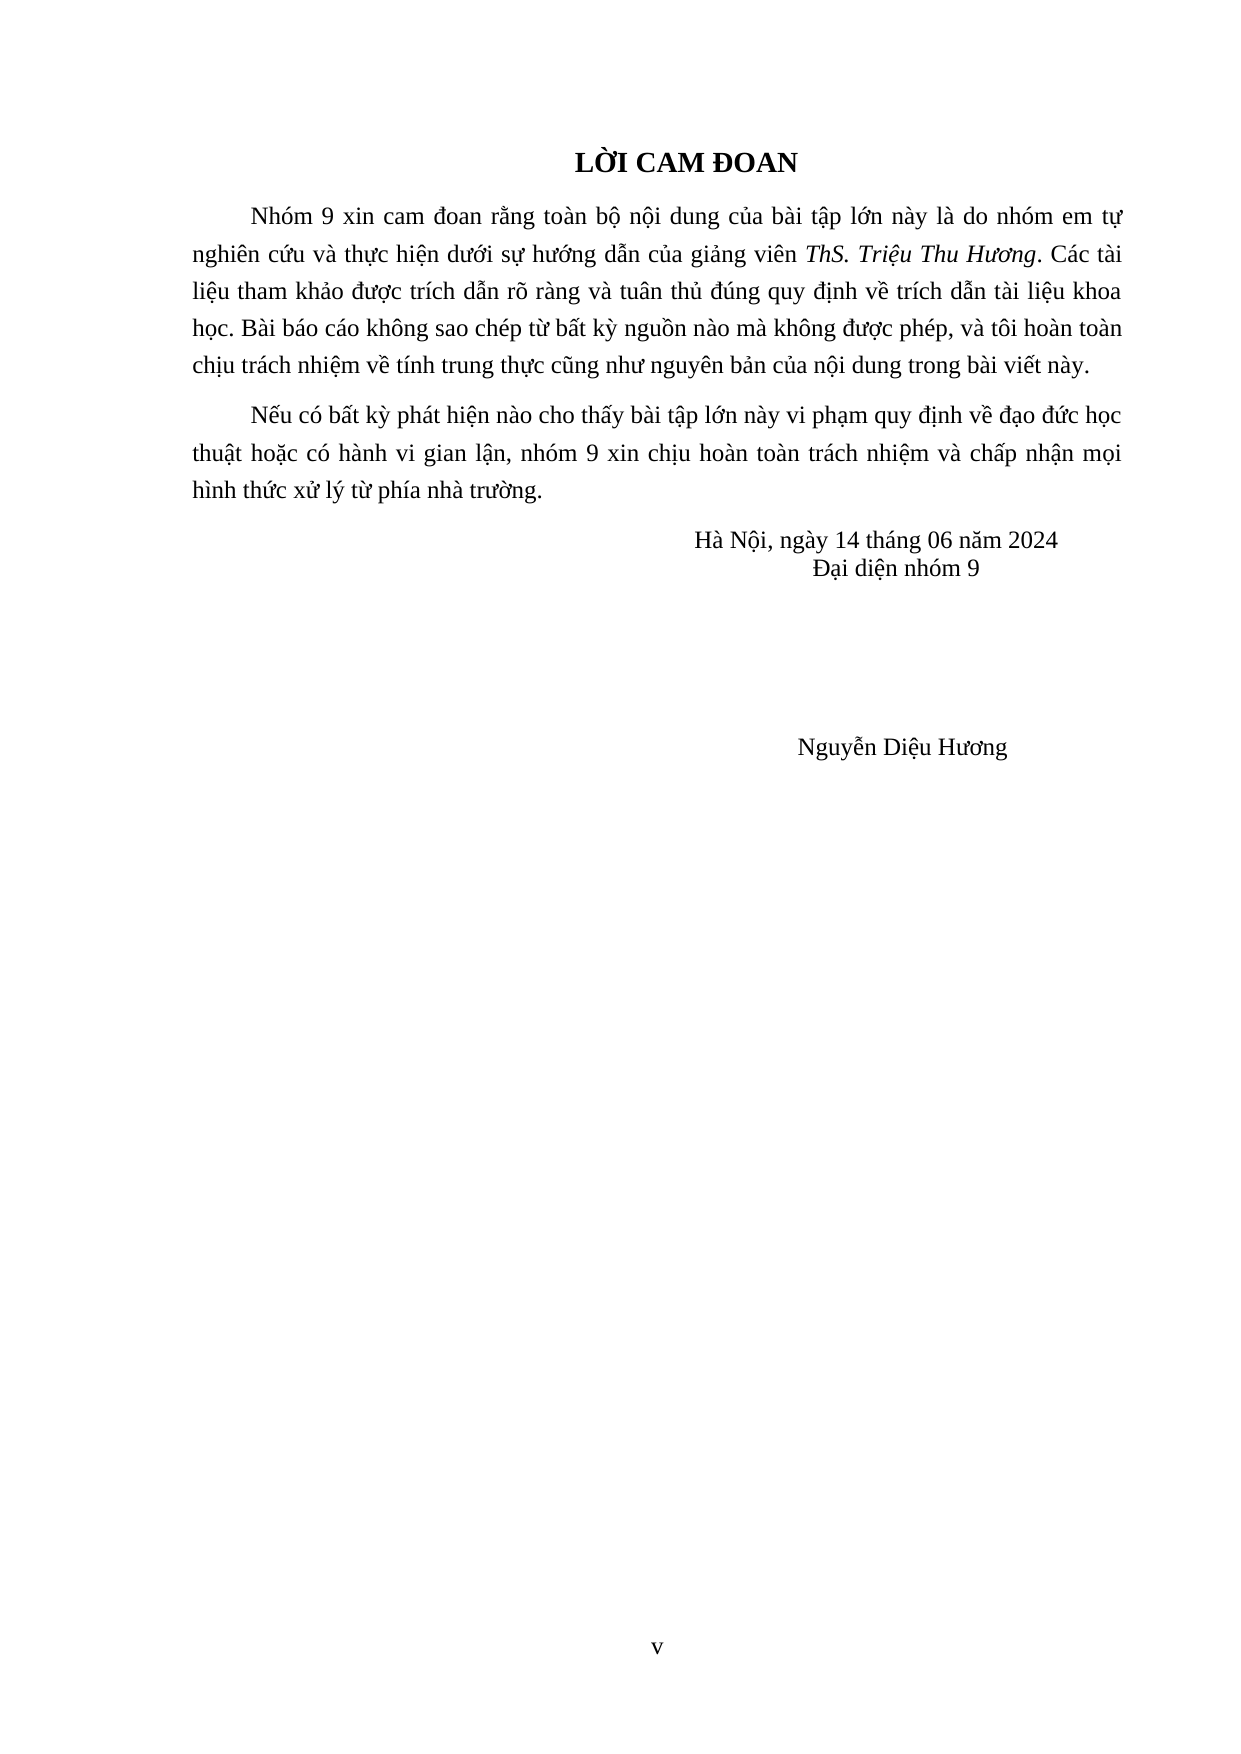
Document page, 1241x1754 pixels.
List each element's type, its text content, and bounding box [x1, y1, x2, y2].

text Hà Nội, ngày 14 tháng 06 năm 2024 [192, 525, 1122, 553]
text LỜI CAM ĐOAN [192, 145, 1122, 179]
text Nguyễn Diệu Hương [192, 732, 1122, 761]
text Đại diện nhóm 9 [192, 553, 1122, 582]
text Nhóm 9 xin cam đoan rằng toàn bộ nội dung của bài tập lớn này là do nhóm em tự nghiên cứu và thực hiện dưới sự hướng dẫn của giảng viên ThS. Triệu Thu Hương. Các tài liệu tham khảo được trích dẫn rõ ràng và tuân thủ đúng quy định về trích dẫn tài liệu khoa học. Bài báo cáo không sao chép từ bất kỳ nguồn nào mà không được phép, và tôi hoàn toàn chịu trách nhiệm về tính trung thực cũng như nguyên bản của nội dung trong bài viết này. [192, 201, 1122, 379]
text Nếu có bất kỳ phát hiện nào cho thấy bài tập lớn này vi phạm quy định về đạo đức học thuật hoặc có hành vi gian lận, nhóm 9 xin chịu hoàn toàn trách nhiệm và chấp nhận mọi hình thức xử lý từ phía nhà trường. [192, 400, 1122, 504]
